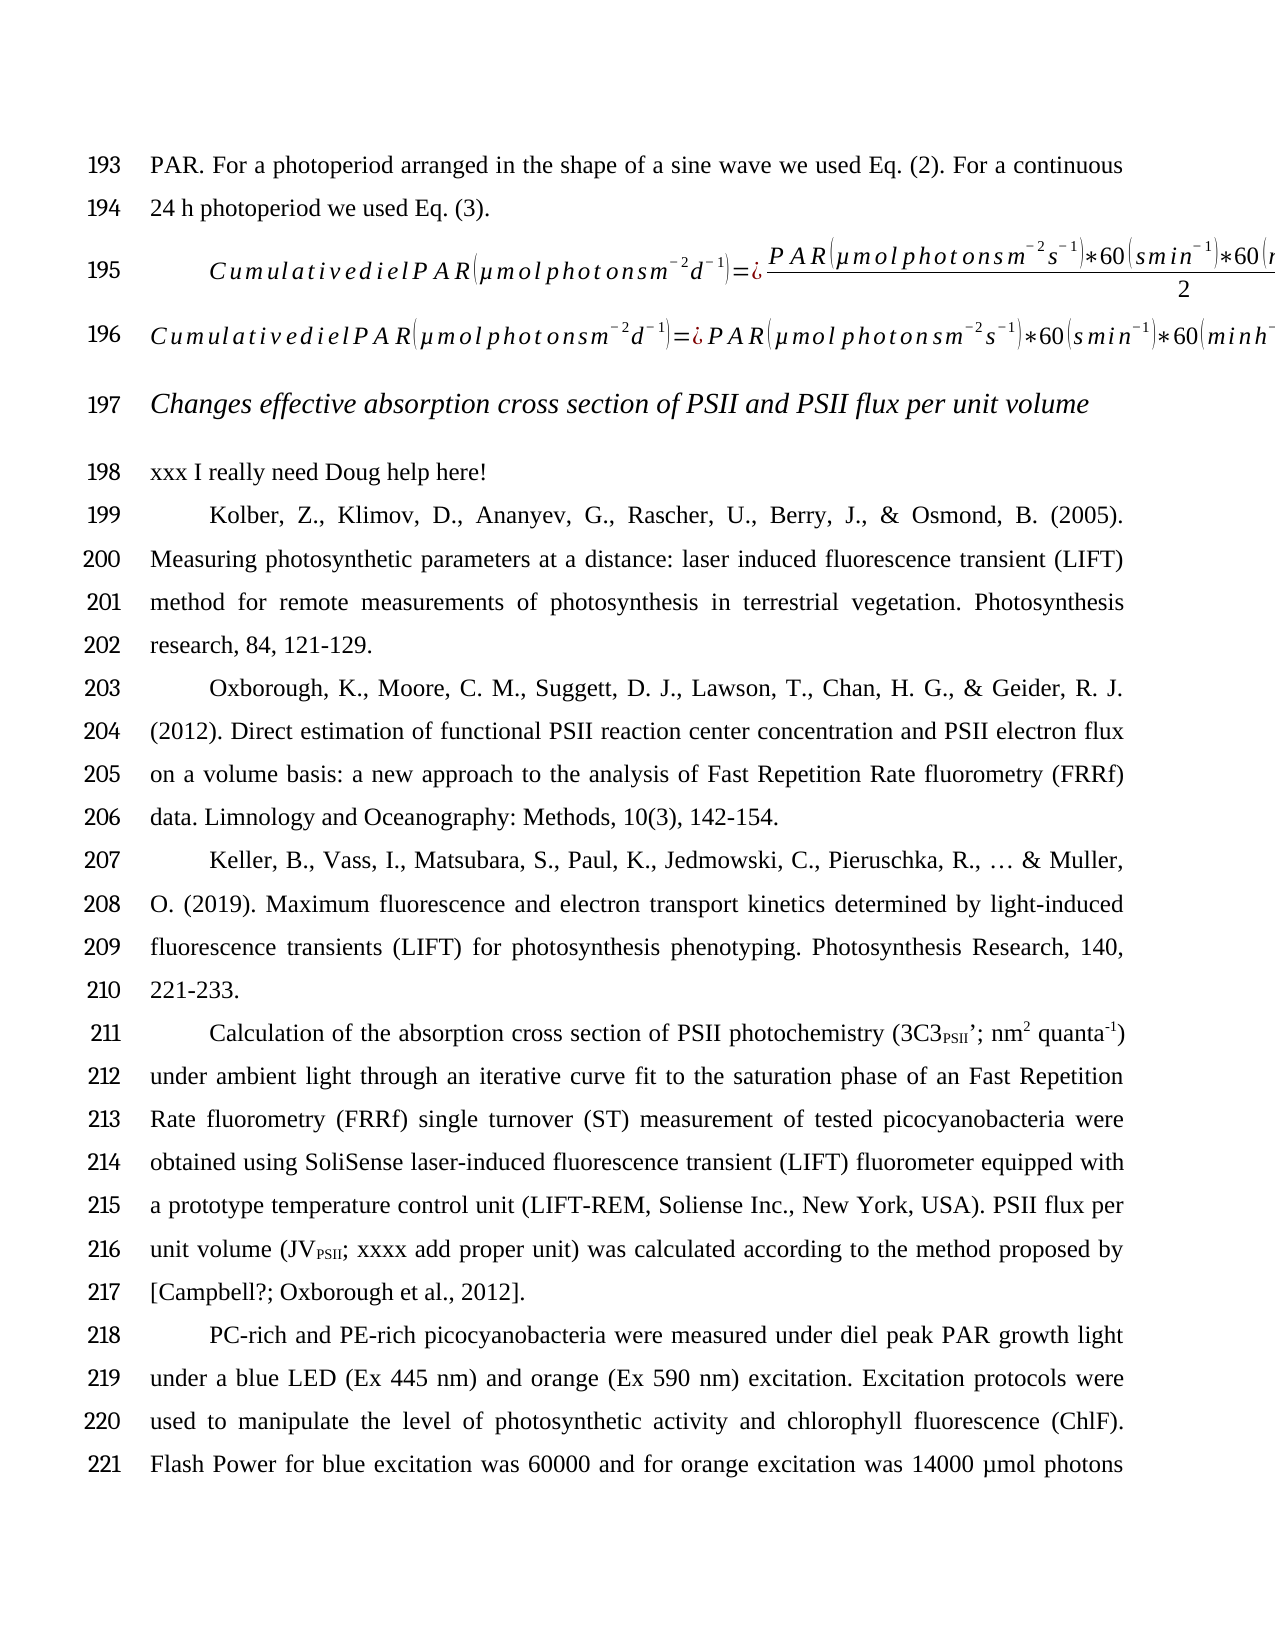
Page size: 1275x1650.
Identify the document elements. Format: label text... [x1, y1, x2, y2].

text Oxborough, K., Moore, C. M., Suggett, D. J., Lawson, T., Chan, H. G., & Geider, R. J. (2012). Direct estimation of functional PSII reaction center concentration and PSII electron flux on a volume basis: a new approach to the analysis of Fast Repetition Rate fluorometry (FRRf) data. Limnology and Oceanography: Methods, 10(3), 142-154. [150, 673, 1125, 831]
text xxx I really need Doug help here! [150, 457, 1125, 486]
subtitle Changes effective absorption cross section of PSII and PSII flux per unit volume [150, 386, 1125, 420]
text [150, 1320, 1125, 1478]
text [150, 150, 1125, 222]
text Calculation of the absorption cross section of PSII photochemistry (3C3PSII’; nm2 quanta-1) under ambient light through an iterative curve fit to the saturation phase of an Fast Repetition Rate fluorometry (FRRf) single turnover (ST) measurement of tested picocyanobacteria were obtained using SoliSense laser-induced fluorescence transient (LIFT) fluorometer equipped with a prototype temperature control unit (LIFT-REM, Soliense Inc., New York, USA). PSII flux per unit volume (JVPSII; xxxx add proper unit) was calculated according to the method proposed by [Campbell?; Oxborough et al., 2012]. [150, 1018, 1125, 1306]
text Kolber, Z., Klimov, D., Ananyev, G., Rascher, U., Berry, J., & Osmond, B. (2005). Measuring photosynthetic parameters at a distance: laser induced fluorescence transient (LIFT) method for remote measurements of photosynthesis in terrestrial vegetation. Photosynthesis research, 84, 121-129. [150, 501, 1125, 659]
text Keller, B., Vass, I., Matsubara, S., Paul, K., Jedmowski, C., Pieruschka, R., … & Muller, O. (2019). Maximum fluorescence and electron transport kinetics determined by light-induced fluorescence transients (LIFT) for photosynthesis phenotyping. Photosynthesis Research, 140, 221-233. [150, 846, 1125, 1004]
